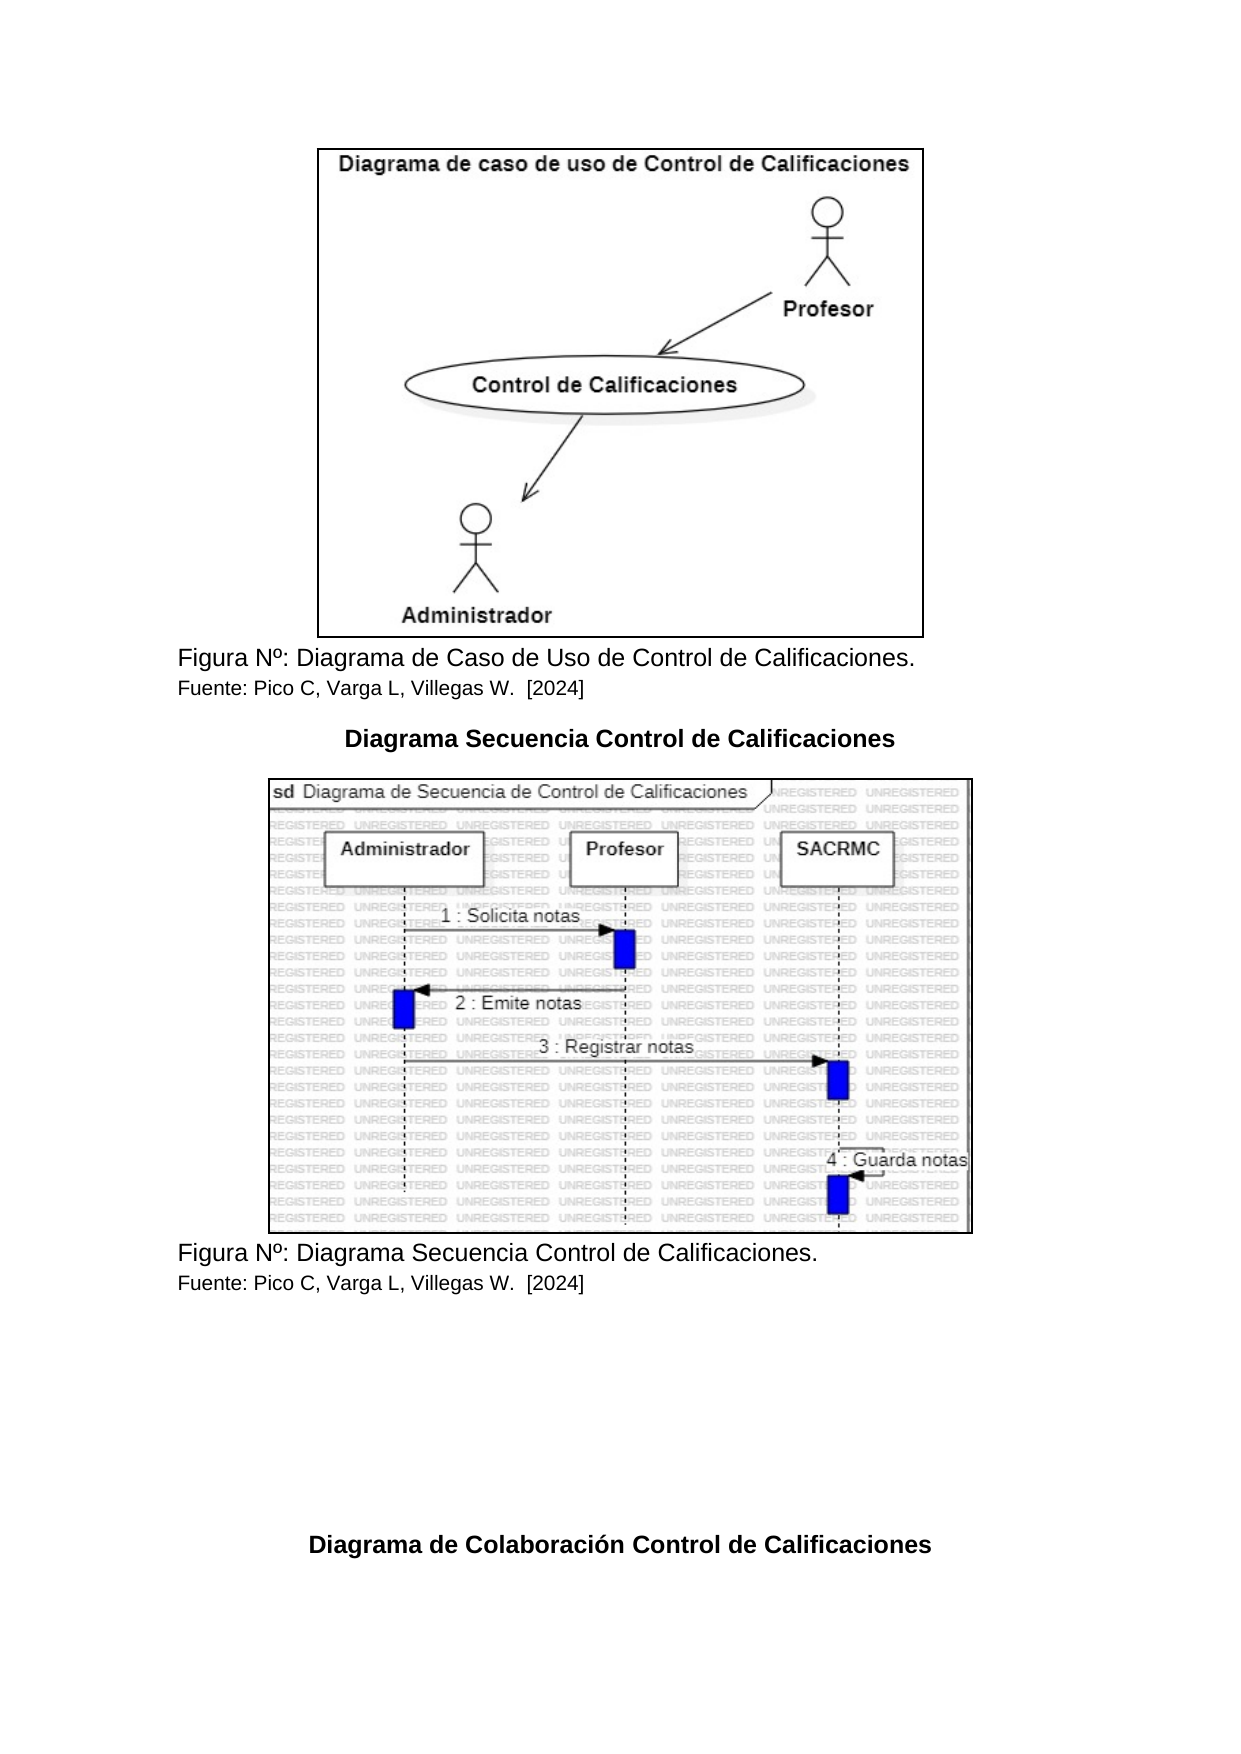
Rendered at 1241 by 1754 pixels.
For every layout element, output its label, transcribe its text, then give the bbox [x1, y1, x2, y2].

text Fuente: Pico C, Varga L, Villegas W. [2024] [177, 1271, 1063, 1295]
text Fuente: Pico C, Varga L, Villegas W. [2024] [177, 676, 1063, 700]
picture [270, 780, 971, 1232]
text Diagrama Secuencia Control de Calificaciones [177, 724, 1063, 753]
picture [319, 150, 922, 636]
text Diagrama de Colaboración Control de Calificaciones [177, 1530, 1063, 1558]
text Figura Nº: Diagrama de Caso de Uso de Control de Calificaciones. [177, 643, 1063, 671]
text Figura Nº: Diagrama Secuencia Control de Calificaciones. [177, 1238, 1063, 1267]
